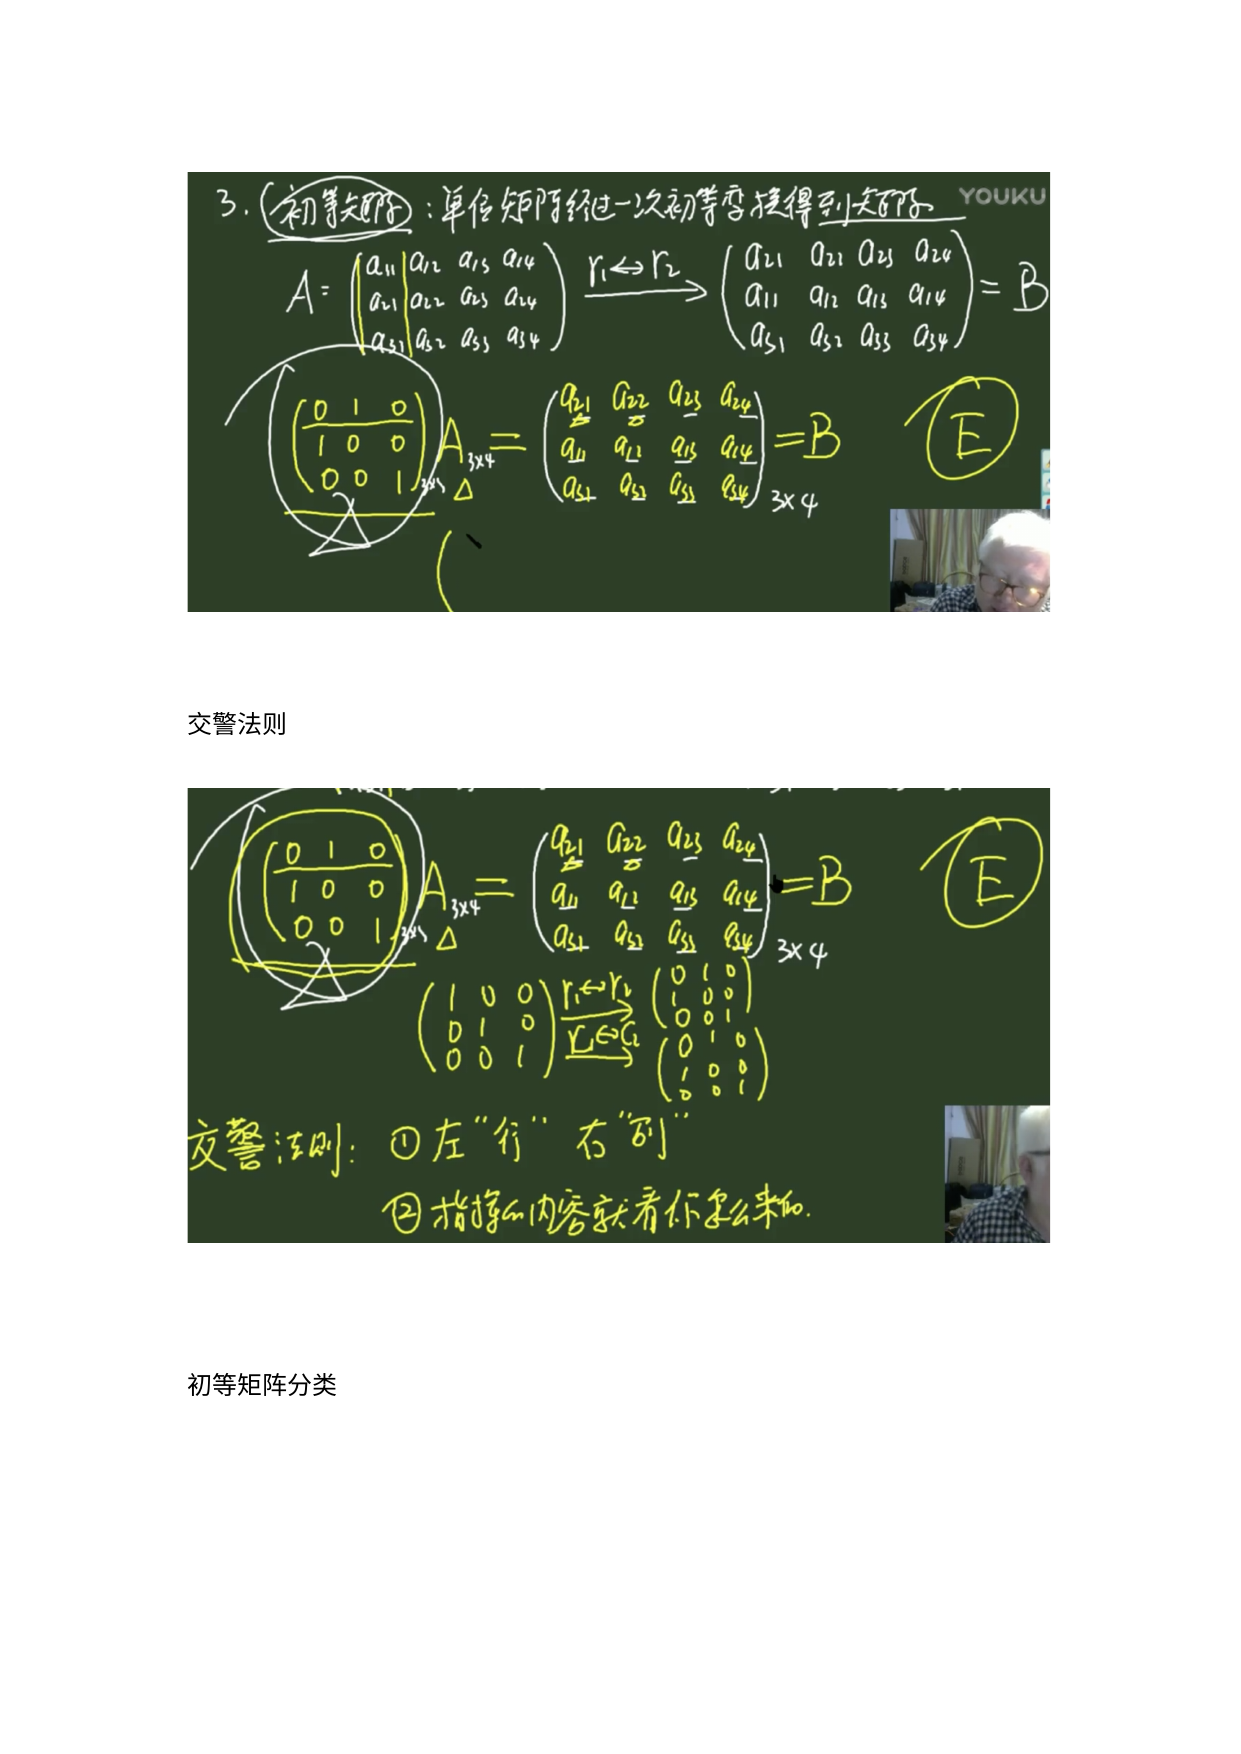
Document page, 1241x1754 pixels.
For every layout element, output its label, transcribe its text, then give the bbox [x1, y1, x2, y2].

picture [187, 788, 1050, 1243]
text 初等矩阵分类 [187, 1362, 1053, 1406]
text 交警法则 [187, 701, 1053, 745]
picture [187, 172, 1050, 612]
